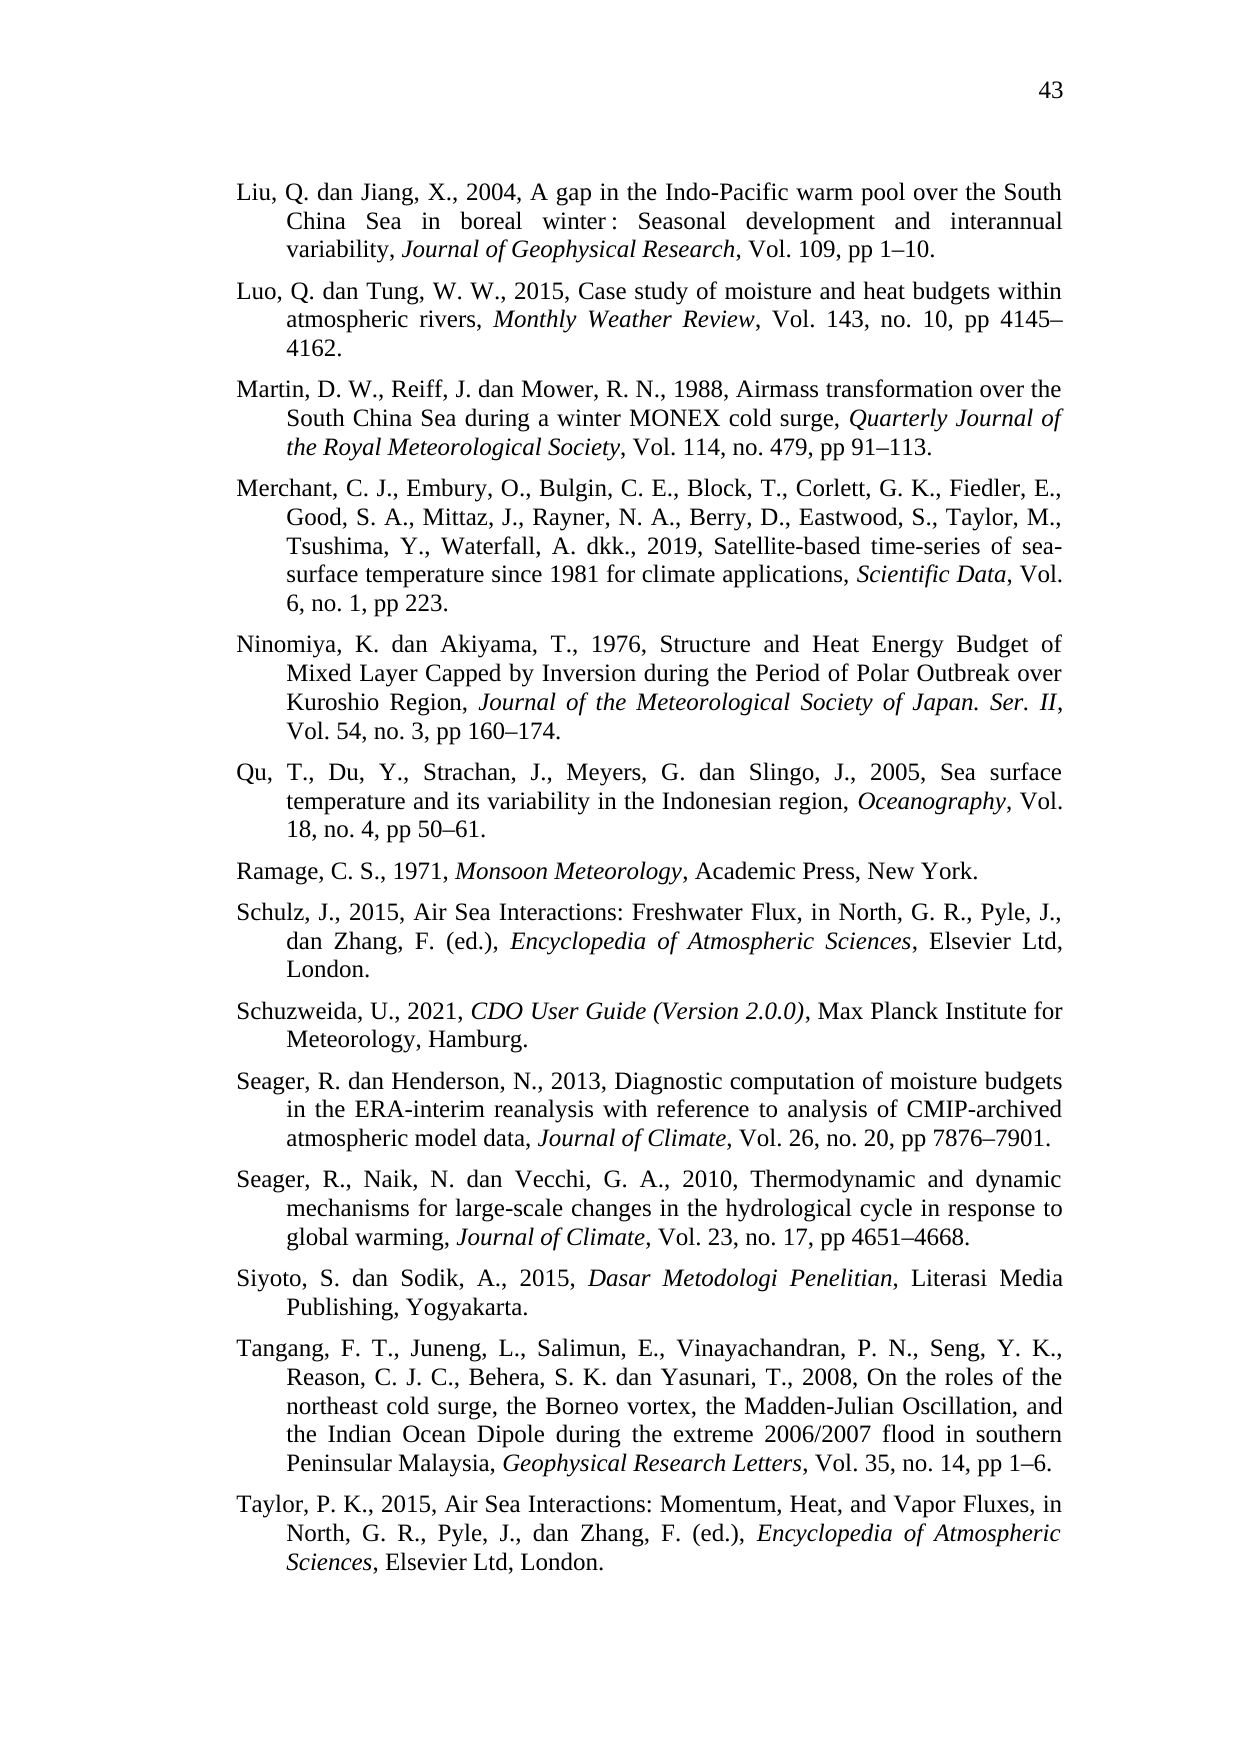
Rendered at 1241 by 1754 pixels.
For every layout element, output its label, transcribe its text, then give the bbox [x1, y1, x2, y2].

text Seager, R., Naik, N. dan Vecchi, G. A., 2010, Thermodynamic and dynamic mechanisms for large-scale changes in the hydrological cycle in response to global warming, Journal of Climate, Vol. 23, no. 17, pp 4651–4668. [236, 1164, 1063, 1251]
text Qu, T., Du, Y., Strachan, J., Meyers, G. dan Slingo, J., 2005, Sea surface temperature and its variability in the Indonesian region, Oceanography, Vol. 18, no. 4, pp 50–61. [236, 757, 1063, 843]
text Liu, Q. dan Jiang, X., 2004, A gap in the Indo‐Pacific warm pool over the South China Sea in boreal winter : Seasonal development and interannual variability, Journal of Geophysical Research, Vol. 109, pp 1–10. [236, 177, 1063, 263]
text Seager, R. dan Henderson, N., 2013, Diagnostic computation of moisture budgets in the ERA-interim reanalysis with reference to analysis of CMIP-archived atmospheric model data, Journal of Climate, Vol. 26, no. 20, pp 7876–7901. [236, 1066, 1063, 1152]
text Schulz, J., 2015, Air Sea Interactions: Freshwater Flux, in North, G. R., Pyle, J., dan Zhang, F. (ed.), Encyclopedia of Atmospheric Sciences, Elsevier Ltd, London. [236, 897, 1063, 983]
text Martin, D. W., Reiff, J. dan Mower, R. N., 1988, Airmass transformation over the South China Sea during a winter MONEX cold surge, Quarterly Journal of the Royal Meteorological Society, Vol. 114, no. 479, pp 91–113. [236, 374, 1063, 461]
text Ninomiya, K. dan Akiyama, T., 1976, Structure and Heat Energy Budget of Mixed Layer Capped by Inversion during the Period of Polar Outbreak over Kuroshio Region, Journal of the Meteorological Society of Japan. Ser. II, Vol. 54, no. 3, pp 160–174. [236, 629, 1063, 744]
text Tangang, F. T., Juneng, L., Salimun, E., Vinayachandran, P. N., Seng, Y. K., Reason, C. J. C., Behera, S. K. dan Yasunari, T., 2008, On the roles of the northeast cold surge, the Borneo vortex, the Madden-Julian Oscillation, and the Indian Ocean Dipole during the extreme 2006/2007 flood in southern Peninsular Malaysia, Geophysical Research Letters, Vol. 35, no. 14, pp 1–6. [236, 1333, 1063, 1477]
text Taylor, P. K., 2015, Air Sea Interactions: Momentum, Heat, and Vapor Fluxes, in North, G. R., Pyle, J., dan Zhang, F. (ed.), Encyclopedia of Atmospheric Sciences, Elsevier Ltd, London. [236, 1489, 1063, 1576]
text Merchant, C. J., Embury, O., Bulgin, C. E., Block, T., Corlett, G. K., Fiedler, E., Good, S. A., Mittaz, J., Rayner, N. A., Berry, D., Eastwood, S., Taylor, M., Tsushima, Y., Waterfall, A. dkk., 2019, Satellite-based time-series of sea-surface temperature since 1981 for climate applications, Scientific Data, Vol. 6, no. 1, pp 223. [236, 473, 1063, 617]
text Luo, Q. dan Tung, W. W., 2015, Case study of moisture and heat budgets within atmospheric rivers, Monthly Weather Review, Vol. 143, no. 10, pp 4145–4162. [236, 276, 1063, 362]
text Schuzweida, U., 2021, CDO User Guide (Version 2.0.0), Max Planck Institute for Meteorology, Hamburg. [236, 996, 1063, 1053]
text Ramage, C. S., 1971, Monsoon Meteorology, Academic Press, New York. [236, 856, 1063, 884]
text Siyoto, S. dan Sodik, A., 2015, Dasar Metodologi Penelitian, Literasi Media Publishing, Yogyakarta. [236, 1263, 1063, 1321]
